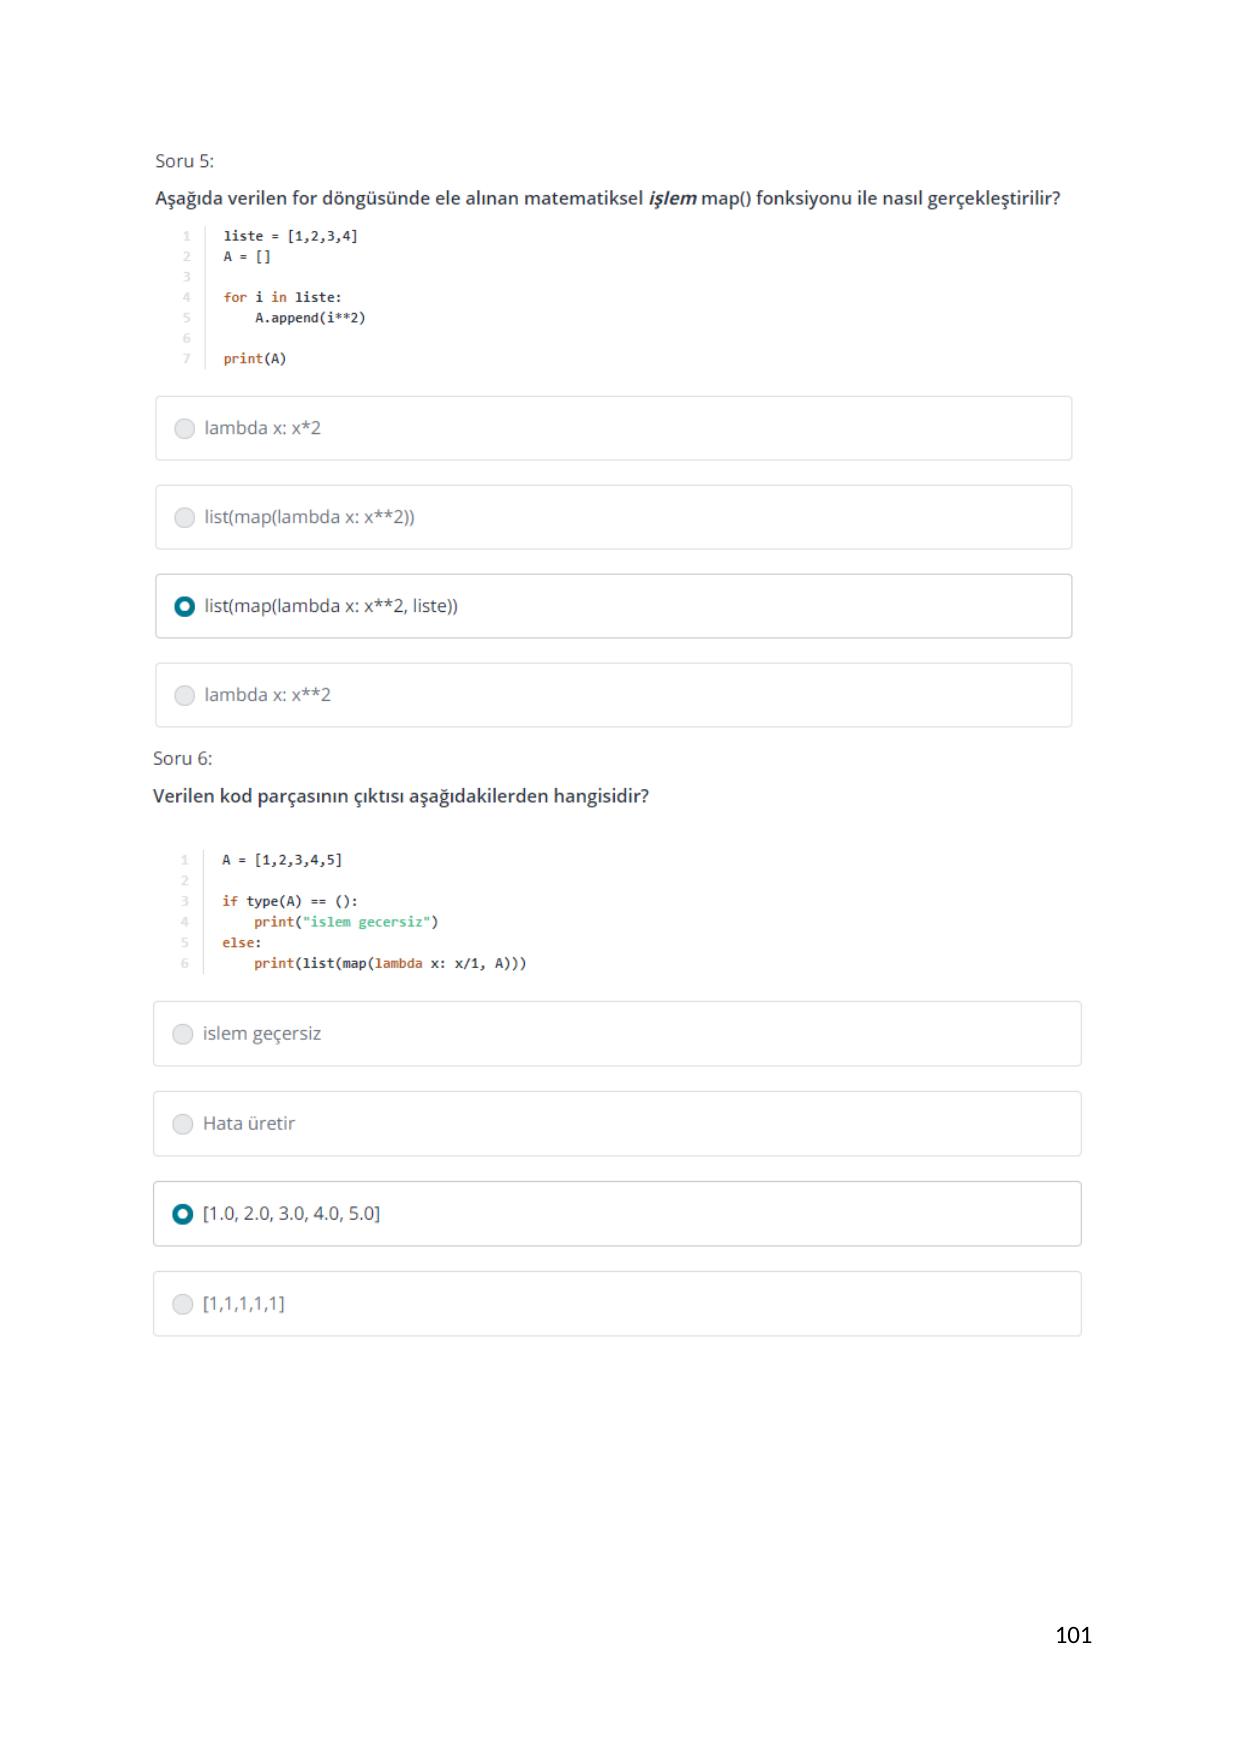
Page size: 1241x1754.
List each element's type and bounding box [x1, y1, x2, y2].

picture [147, 147, 1093, 742]
picture [147, 743, 1093, 1361]
